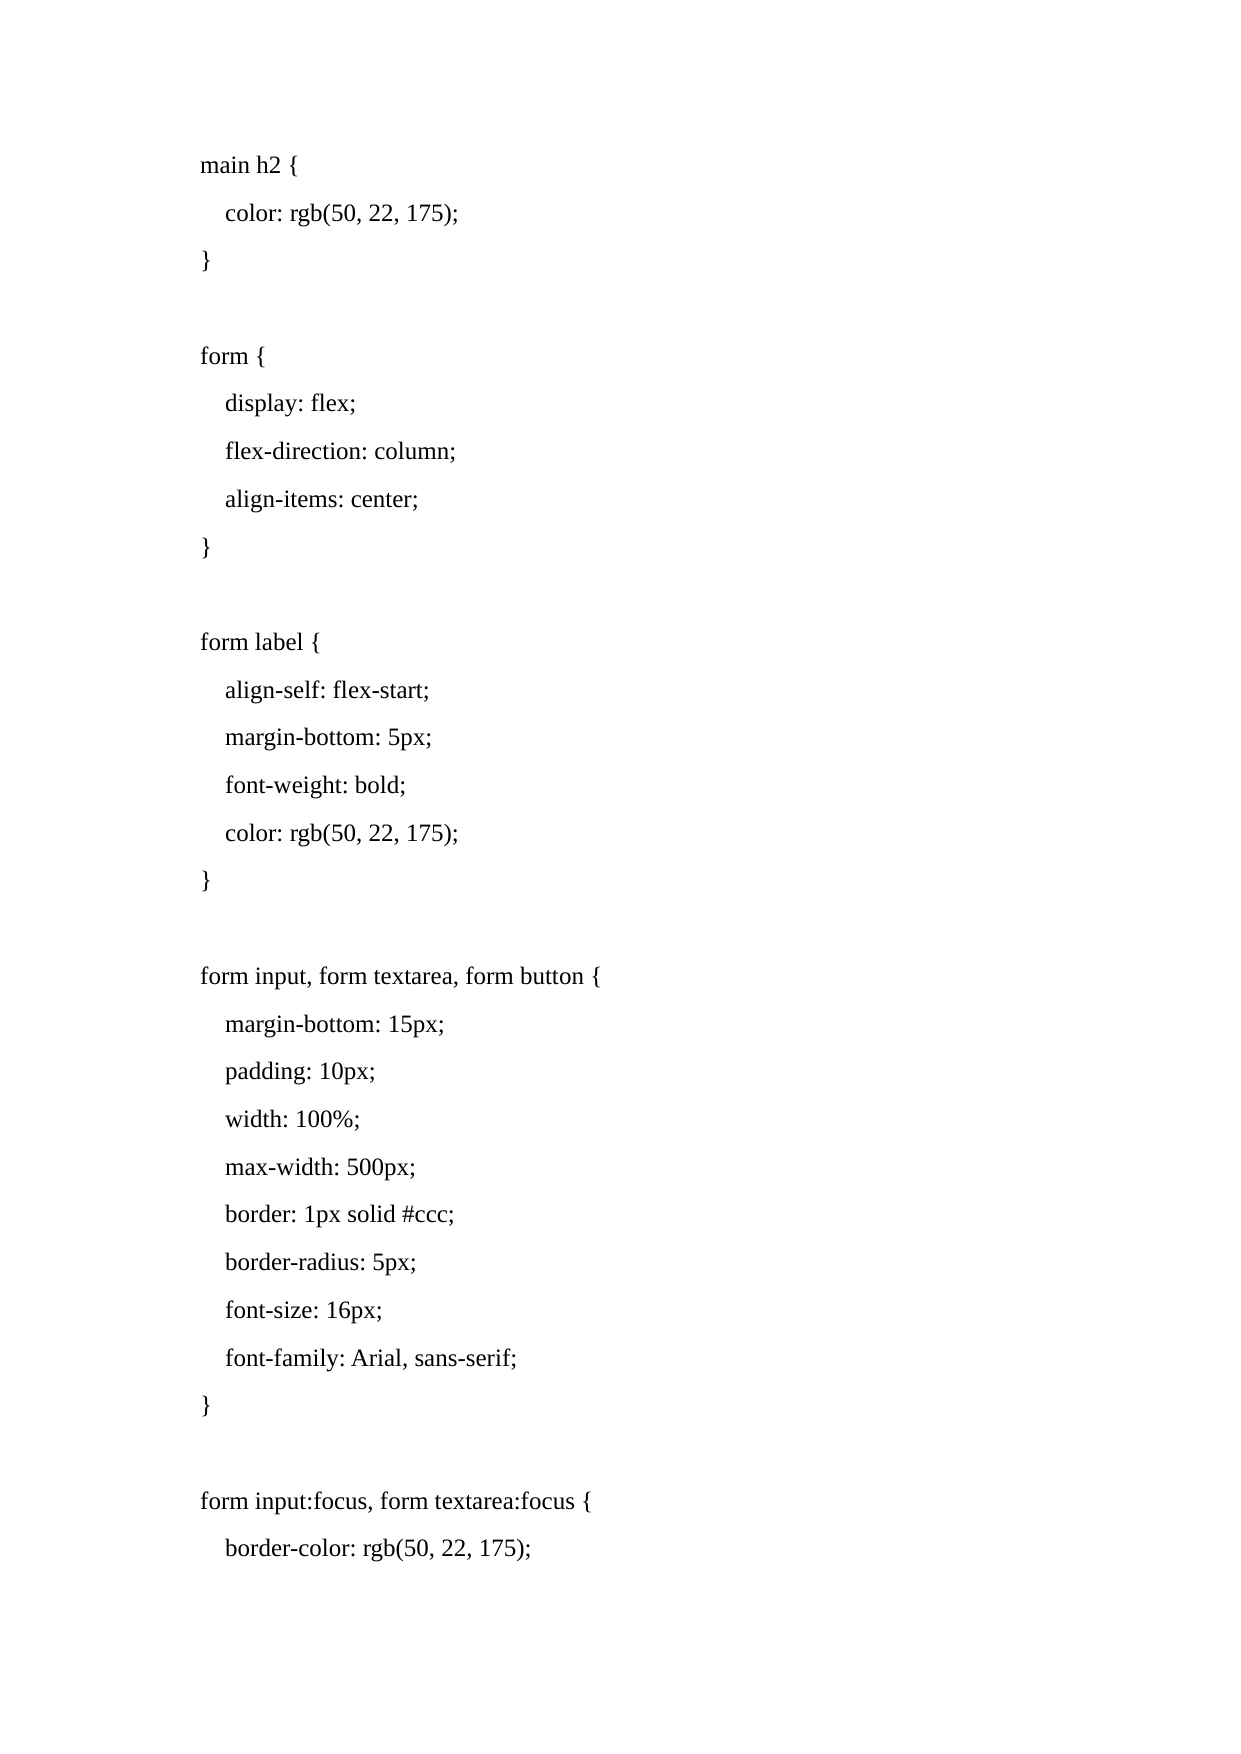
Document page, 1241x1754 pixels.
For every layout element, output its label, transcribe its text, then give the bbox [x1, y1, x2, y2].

text margin-bottom: 15px; [150, 1009, 1090, 1037]
text color: rgb(50, 22, 175); [150, 818, 1090, 847]
text max-width: 500px; [150, 1152, 1090, 1181]
text } [150, 866, 1090, 894]
text main h2 { [150, 150, 1090, 179]
text form input, form textarea, form button { [150, 961, 1090, 990]
text font-size: 16px; [150, 1295, 1090, 1324]
text } [150, 532, 1090, 560]
text flex-direction: column; [150, 436, 1090, 465]
text align-self: flex-start; [150, 675, 1090, 703]
text display: flex; [150, 388, 1090, 417]
text margin-bottom: 5px; [150, 722, 1090, 751]
text align-items: center; [150, 484, 1090, 513]
text width: 100%; [150, 1104, 1090, 1133]
text form label { [150, 627, 1090, 656]
text font-weight: bold; [150, 770, 1090, 799]
text border-radius: 5px; [150, 1247, 1090, 1276]
text padding: 10px; [150, 1056, 1090, 1085]
text border: 1px solid #ccc; [150, 1199, 1090, 1228]
text form { [150, 341, 1090, 369]
text form input:focus, form textarea:focus { [150, 1486, 1090, 1514]
text } [150, 245, 1090, 274]
text font-family: Arial, sans-serif; [150, 1343, 1090, 1371]
text color: rgb(50, 22, 175); [150, 198, 1090, 226]
text } [150, 1390, 1090, 1419]
text border-color: rgb(50, 22, 175); [150, 1533, 1090, 1562]
